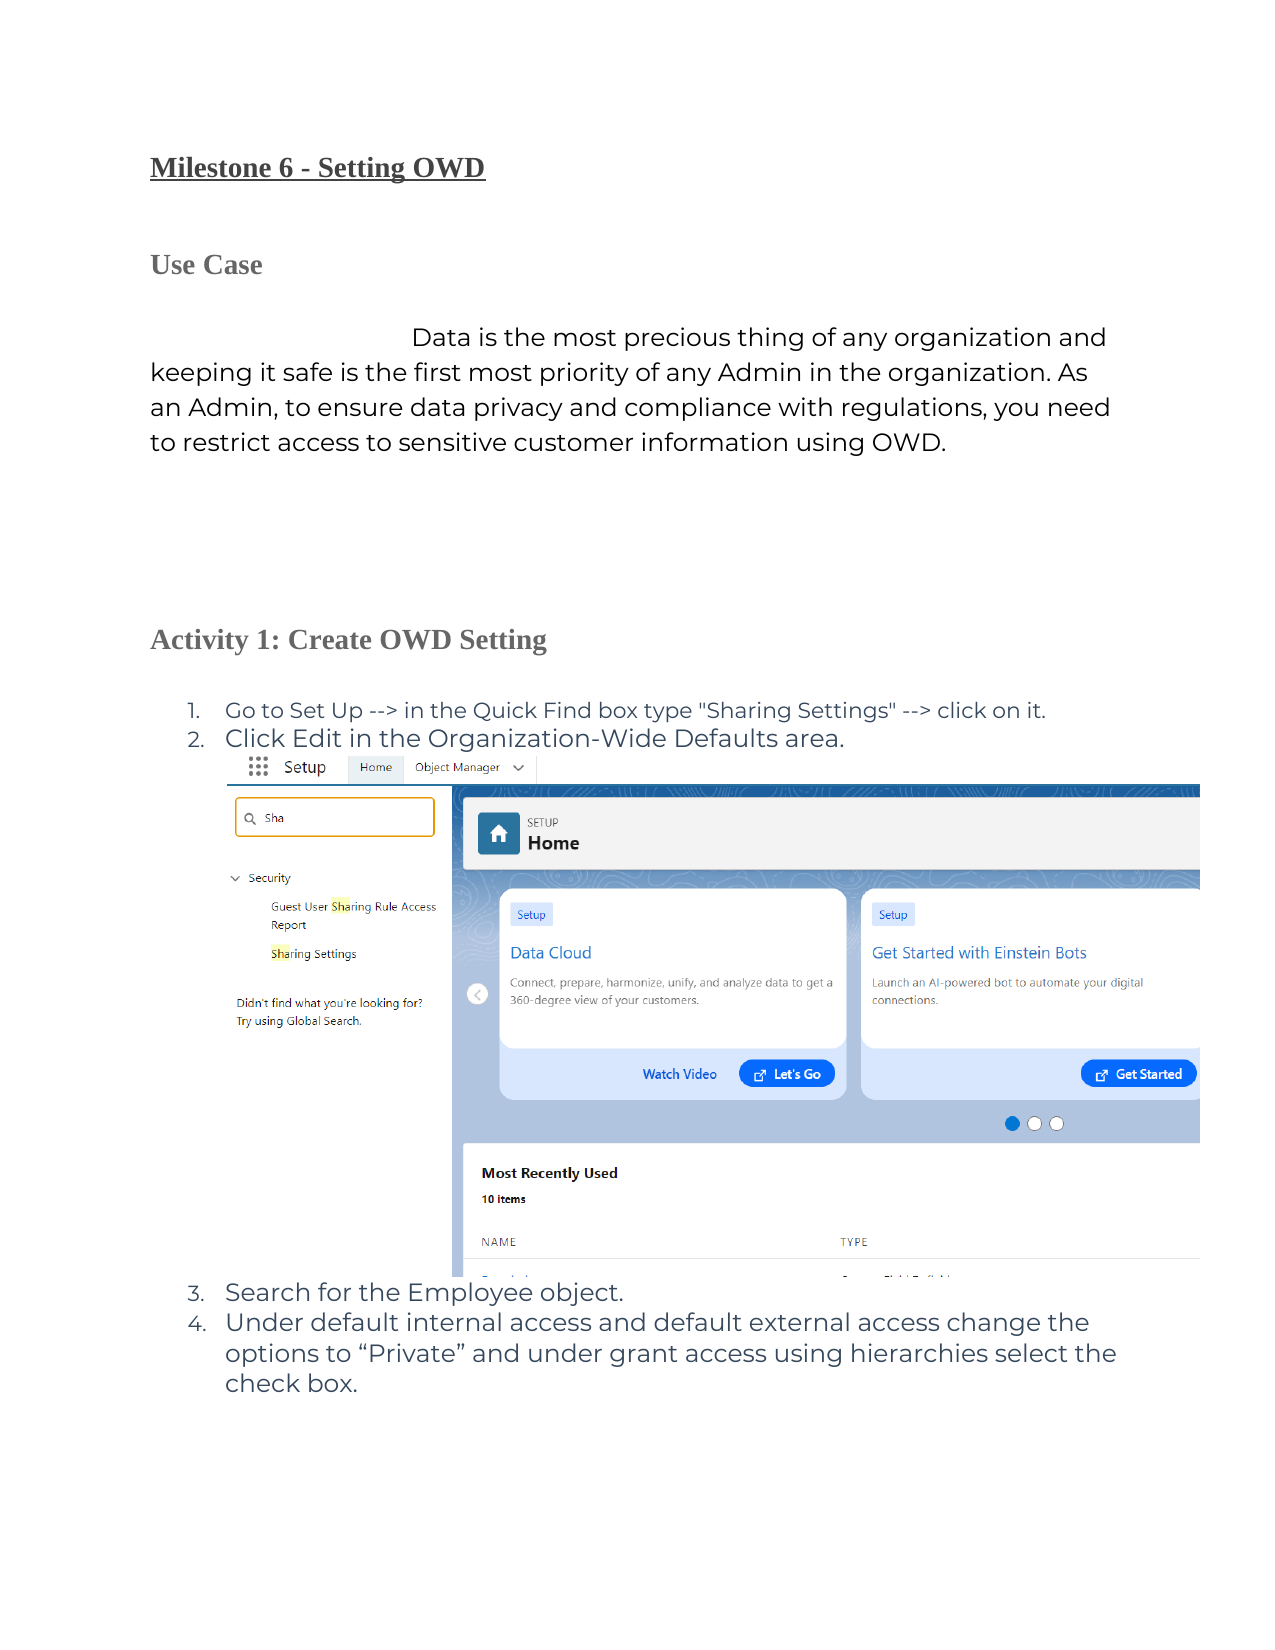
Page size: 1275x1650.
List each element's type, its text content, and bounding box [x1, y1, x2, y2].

subtitle Use Case [150, 247, 1125, 281]
text Data is the most precious thing of any organization and keeping it safe is the first most priority of any Admin in the organization. As an Admin, to ensure data privacy and compliance with regulations, you need to restrict access to sensitive customer information using OWD. [150, 322, 1125, 457]
list Go to Set Up --> in the Quick Find box type "Sharing Settings" --> click on it. [187, 697, 1125, 724]
list Under default internal access and default external access change the options to “Private” and under grant access using hierarchies select the check box. [187, 1308, 1125, 1399]
subtitle Milestone 6 - Setting OWD [150, 150, 1125, 183]
picture [225, 754, 1200, 1278]
subtitle Activity 1: Create OWD Setting [150, 622, 1125, 656]
list Search for the Employee object. [187, 1277, 1125, 1308]
